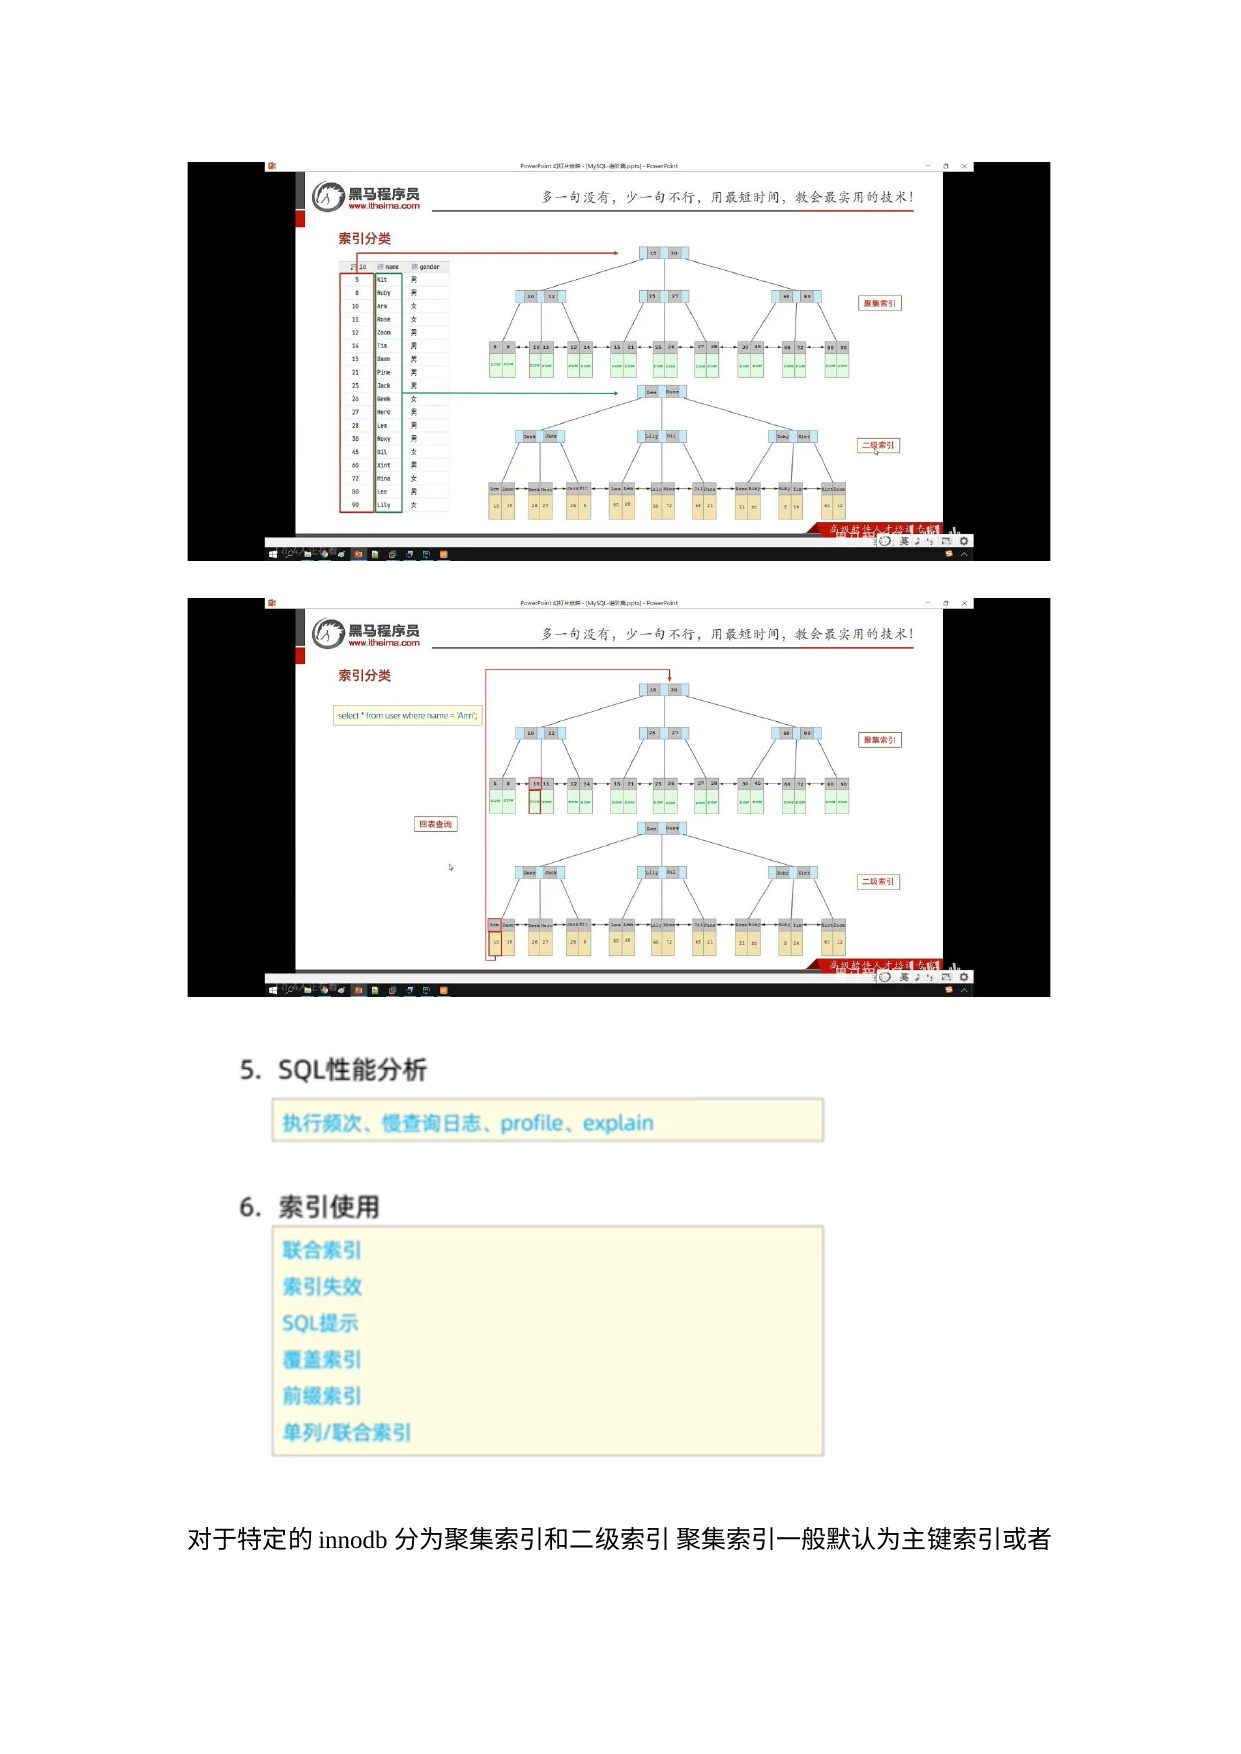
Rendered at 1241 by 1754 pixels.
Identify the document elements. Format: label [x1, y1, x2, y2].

picture [187, 1035, 911, 1461]
picture [187, 598, 1051, 997]
text [187, 1505, 1053, 1570]
picture [187, 162, 1051, 561]
